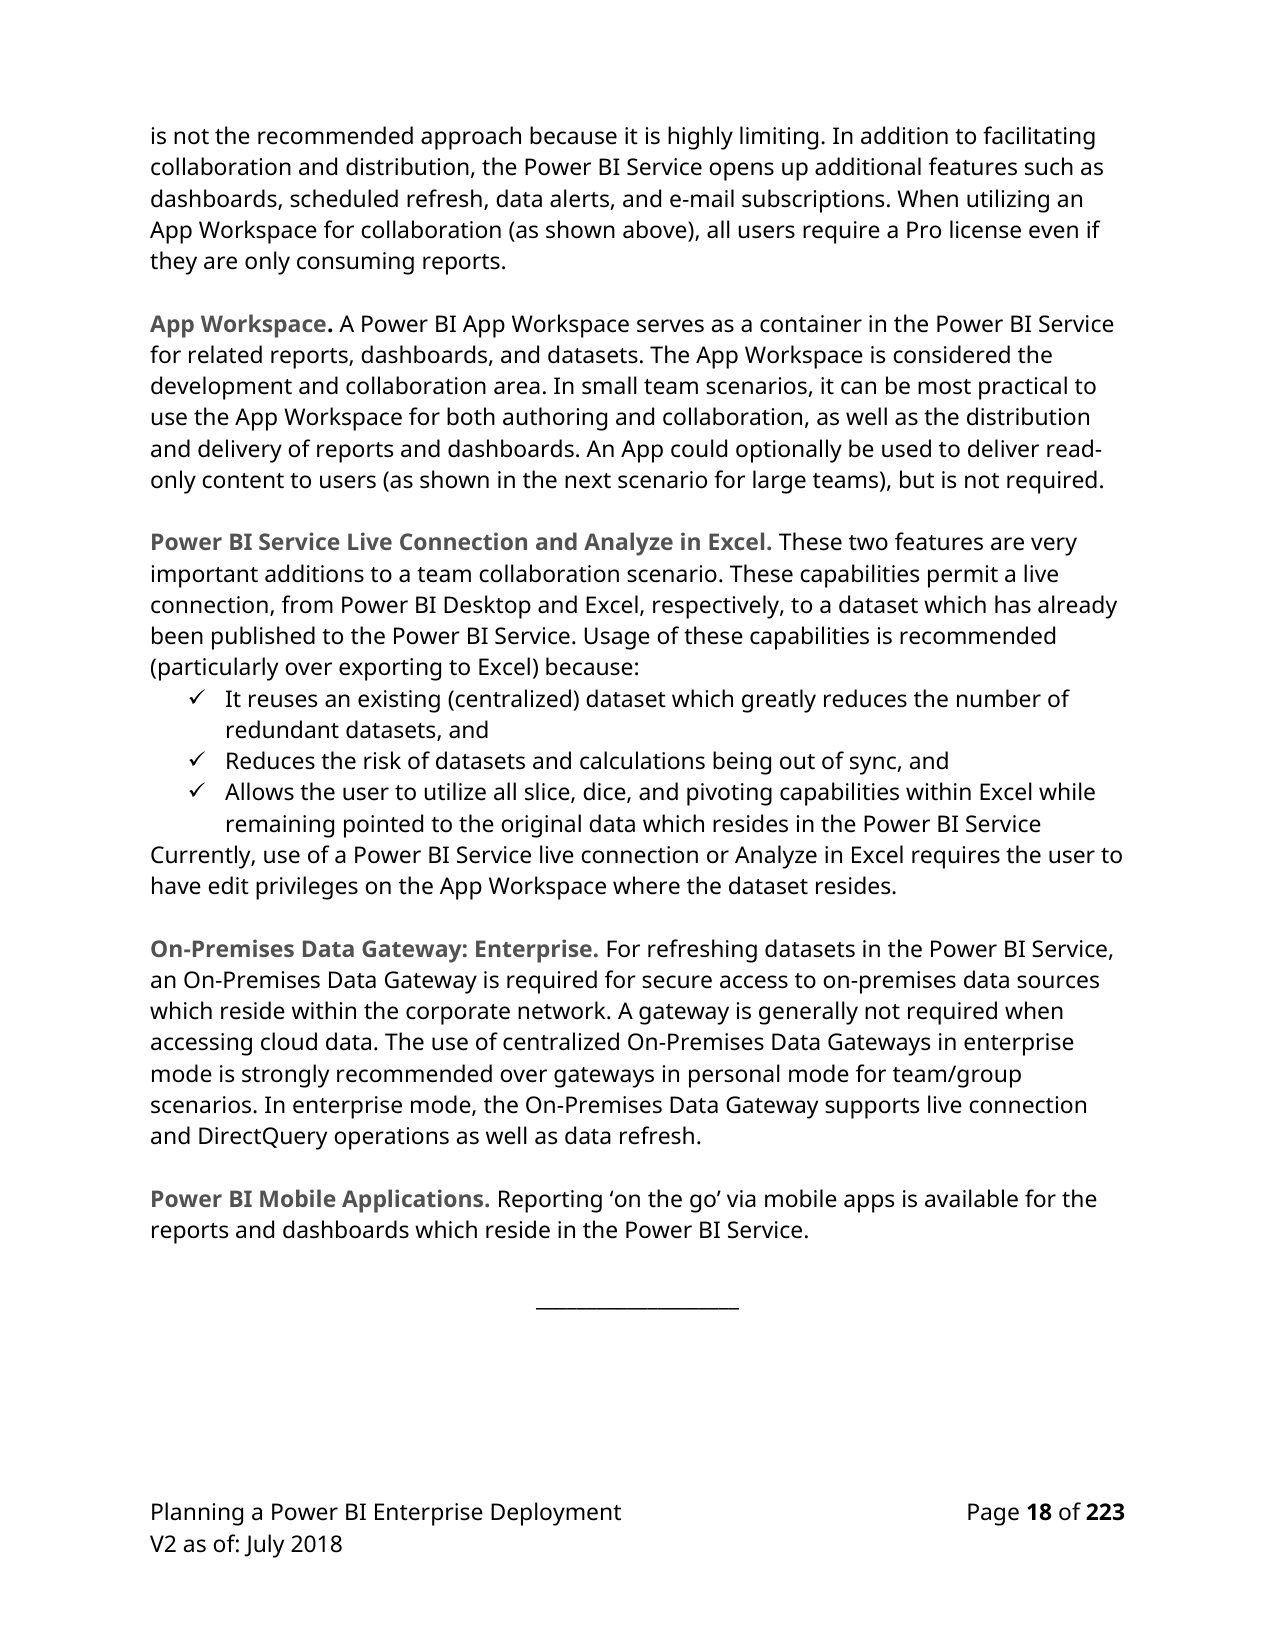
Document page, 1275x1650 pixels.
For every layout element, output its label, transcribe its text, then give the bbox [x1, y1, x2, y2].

list Reduces the risk of datasets and calculations being out of sync, and [187, 745, 1125, 776]
text App Workspace. A Power BI App Workspace serves as a container in the Power BI Service for related reports, dashboards, and datasets. The App Workspace is considered the development and collaboration area. In small team scenarios, it can be most practical to use the App Workspace for both authoring and collaboration, as well as the distribution and delivery of reports and dashboards. An App could optionally be used to deliver read-only content to users (as shown in the next scenario for large teams), but is not required. [150, 307, 1125, 495]
text Power BI Mobile Applications. Reporting ‘on the go’ via mobile apps is available for the reports and dashboards which reside in the Power BI Service. [150, 1182, 1125, 1245]
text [150, 120, 1125, 276]
text On-Premises Data Gateway: Enterprise. For refreshing datasets in the Power BI Service, an On-Premises Data Gateway is required for secure access to on-premises data sources which reside within the corporate network. A gateway is generally not required when accessing cloud data. The use of centralized On-Premises Data Gateways in enterprise mode is strongly recommended over gateways in personal mode for team/group scenarios. In enterprise mode, the On-Premises Data Gateway supports live connection and DirectQuery operations as well as data refresh. [150, 932, 1125, 1151]
text ____________________ [150, 1282, 1125, 1313]
list Allows the user to utilize all slice, dice, and pivoting capabilities within Excel while remaining pointed to the original data which resides in the Power BI Service [187, 776, 1125, 839]
text Currently, use of a Power BI Service live connection or Analyze in Excel requires the user to have edit privileges on the App Workspace where the dataset resides. [150, 839, 1125, 901]
list It reuses an existing (centralized) dataset which greatly reduces the number of redundant datasets, and [187, 682, 1125, 745]
text Power BI Service Live Connection and Analyze in Excel. These two features are very important additions to a team collaboration scenario. These capabilities permit a live connection, from Power BI Desktop and Excel, respectively, to a dataset which has already been published to the Power BI Service. Usage of these capabilities is recommended (particularly over exporting to Excel) because: [150, 526, 1125, 682]
